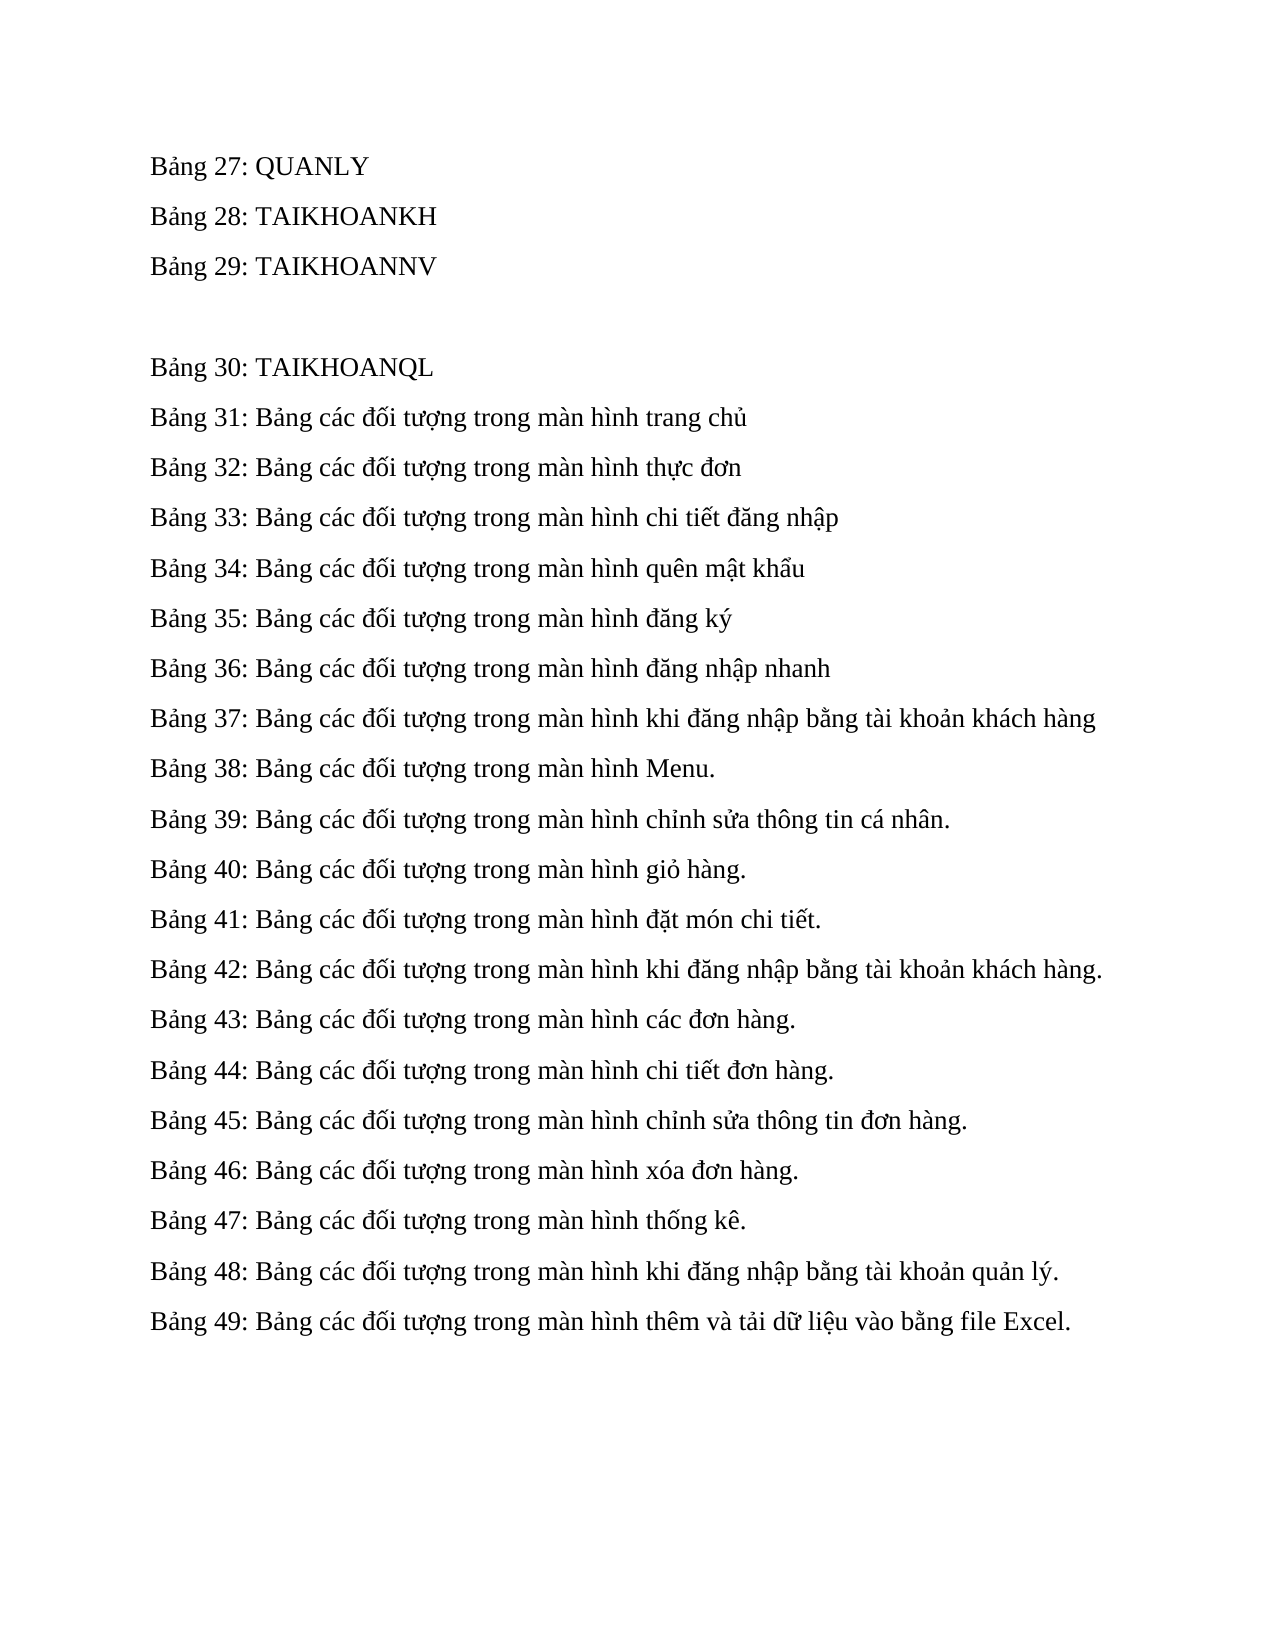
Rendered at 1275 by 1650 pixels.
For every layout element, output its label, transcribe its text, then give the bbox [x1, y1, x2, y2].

text Bảng 28: TAIKHOANKH [150, 200, 1125, 231]
text Bảng 46: Bảng các đối tượng trong màn hình xóa đơn hàng. [150, 1154, 1125, 1185]
text Bảng 29: TAIKHOANNV [150, 250, 1125, 282]
text Bảng 42: Bảng các đối tượng trong màn hình khi đăng nhập bằng tài khoản khách hàng. [150, 953, 1125, 984]
text Bảng 35: Bảng các đối tượng trong màn hình đăng ký [150, 602, 1125, 633]
text Bảng 32: Bảng các đối tượng trong màn hình thực đơn [150, 451, 1125, 482]
text Bảng 49: Bảng các đối tượng trong màn hình thêm và tải dữ liệu vào bằng file Excel. [150, 1305, 1125, 1336]
text Bảng 38: Bảng các đối tượng trong màn hình Menu. [150, 752, 1125, 784]
text Bảng 48: Bảng các đối tượng trong màn hình khi đăng nhập bằng tài khoản quản lý. [150, 1254, 1125, 1286]
text Bảng 44: Bảng các đối tượng trong màn hình chi tiết đơn hàng. [150, 1054, 1125, 1085]
text Bảng 31: Bảng các đối tượng trong màn hình trang chủ [150, 401, 1125, 432]
text Bảng 34: Bảng các đối tượng trong màn hình quên mật khẩu [150, 552, 1125, 583]
text Bảng 30: TAIKHOANQL [150, 351, 1125, 382]
text Bảng 40: Bảng các đối tượng trong màn hình giỏ hàng. [150, 853, 1125, 884]
text Bảng 41: Bảng các đối tượng trong màn hình đặt món chi tiết. [150, 903, 1125, 934]
text Bảng 37: Bảng các đối tượng trong màn hình khi đăng nhập bằng tài khoản khách hàng [150, 702, 1125, 733]
text Bảng 47: Bảng các đối tượng trong màn hình thống kê. [150, 1204, 1125, 1236]
text Bảng 39: Bảng các đối tượng trong màn hình chỉnh sửa thông tin cá nhân. [150, 803, 1125, 834]
text Bảng 27: QUANLY [150, 150, 1125, 181]
text Bảng 36: Bảng các đối tượng trong màn hình đăng nhập nhanh [150, 652, 1125, 683]
text Bảng 43: Bảng các đối tượng trong màn hình các đơn hàng. [150, 1003, 1125, 1035]
text Bảng 45: Bảng các đối tượng trong màn hình chỉnh sửa thông tin đơn hàng. [150, 1104, 1125, 1135]
text Bảng 33: Bảng các đối tượng trong màn hình chi tiết đăng nhập [150, 501, 1125, 533]
